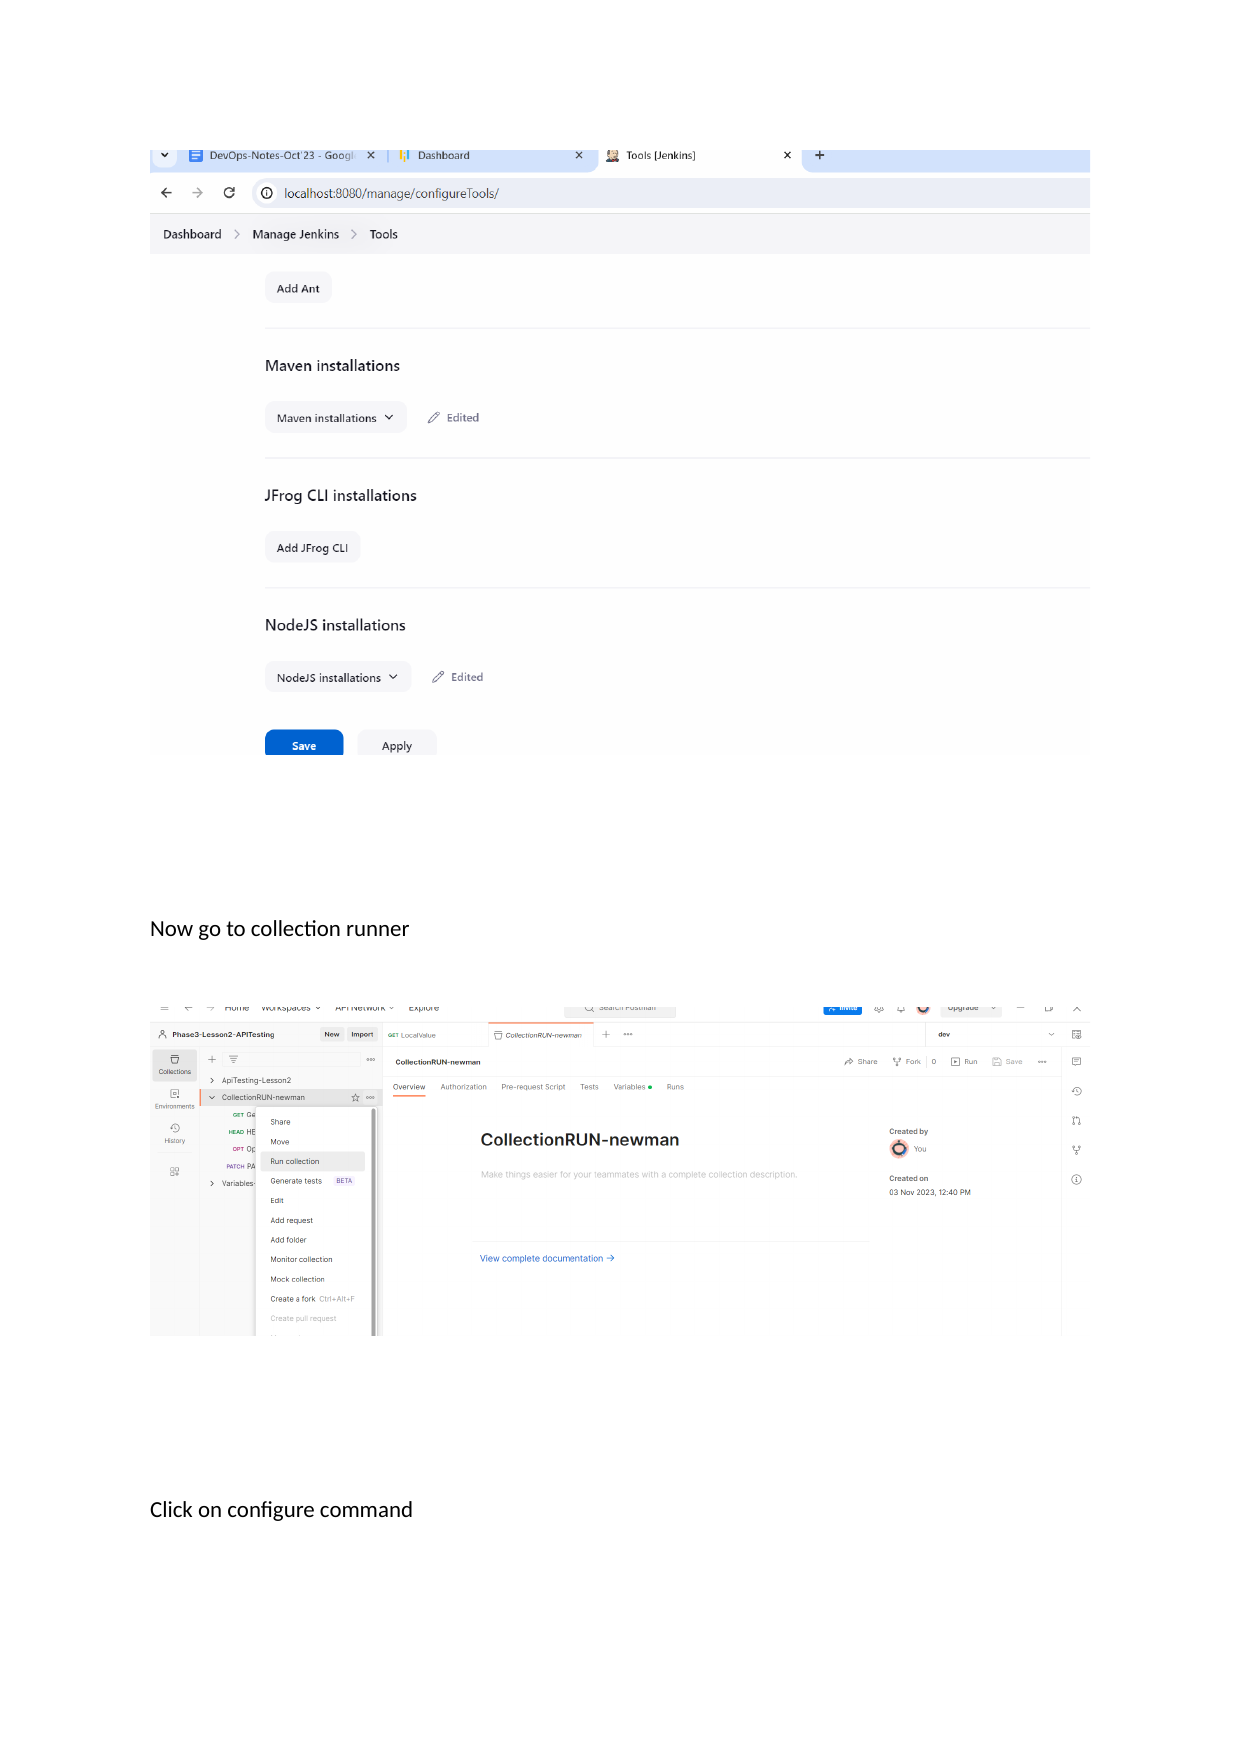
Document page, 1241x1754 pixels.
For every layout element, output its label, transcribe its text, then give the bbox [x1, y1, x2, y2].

picture [150, 1007, 1091, 1336]
text Now go to collection runner [150, 914, 1090, 942]
text Click on configure command [150, 1495, 1090, 1523]
picture [150, 150, 1091, 755]
